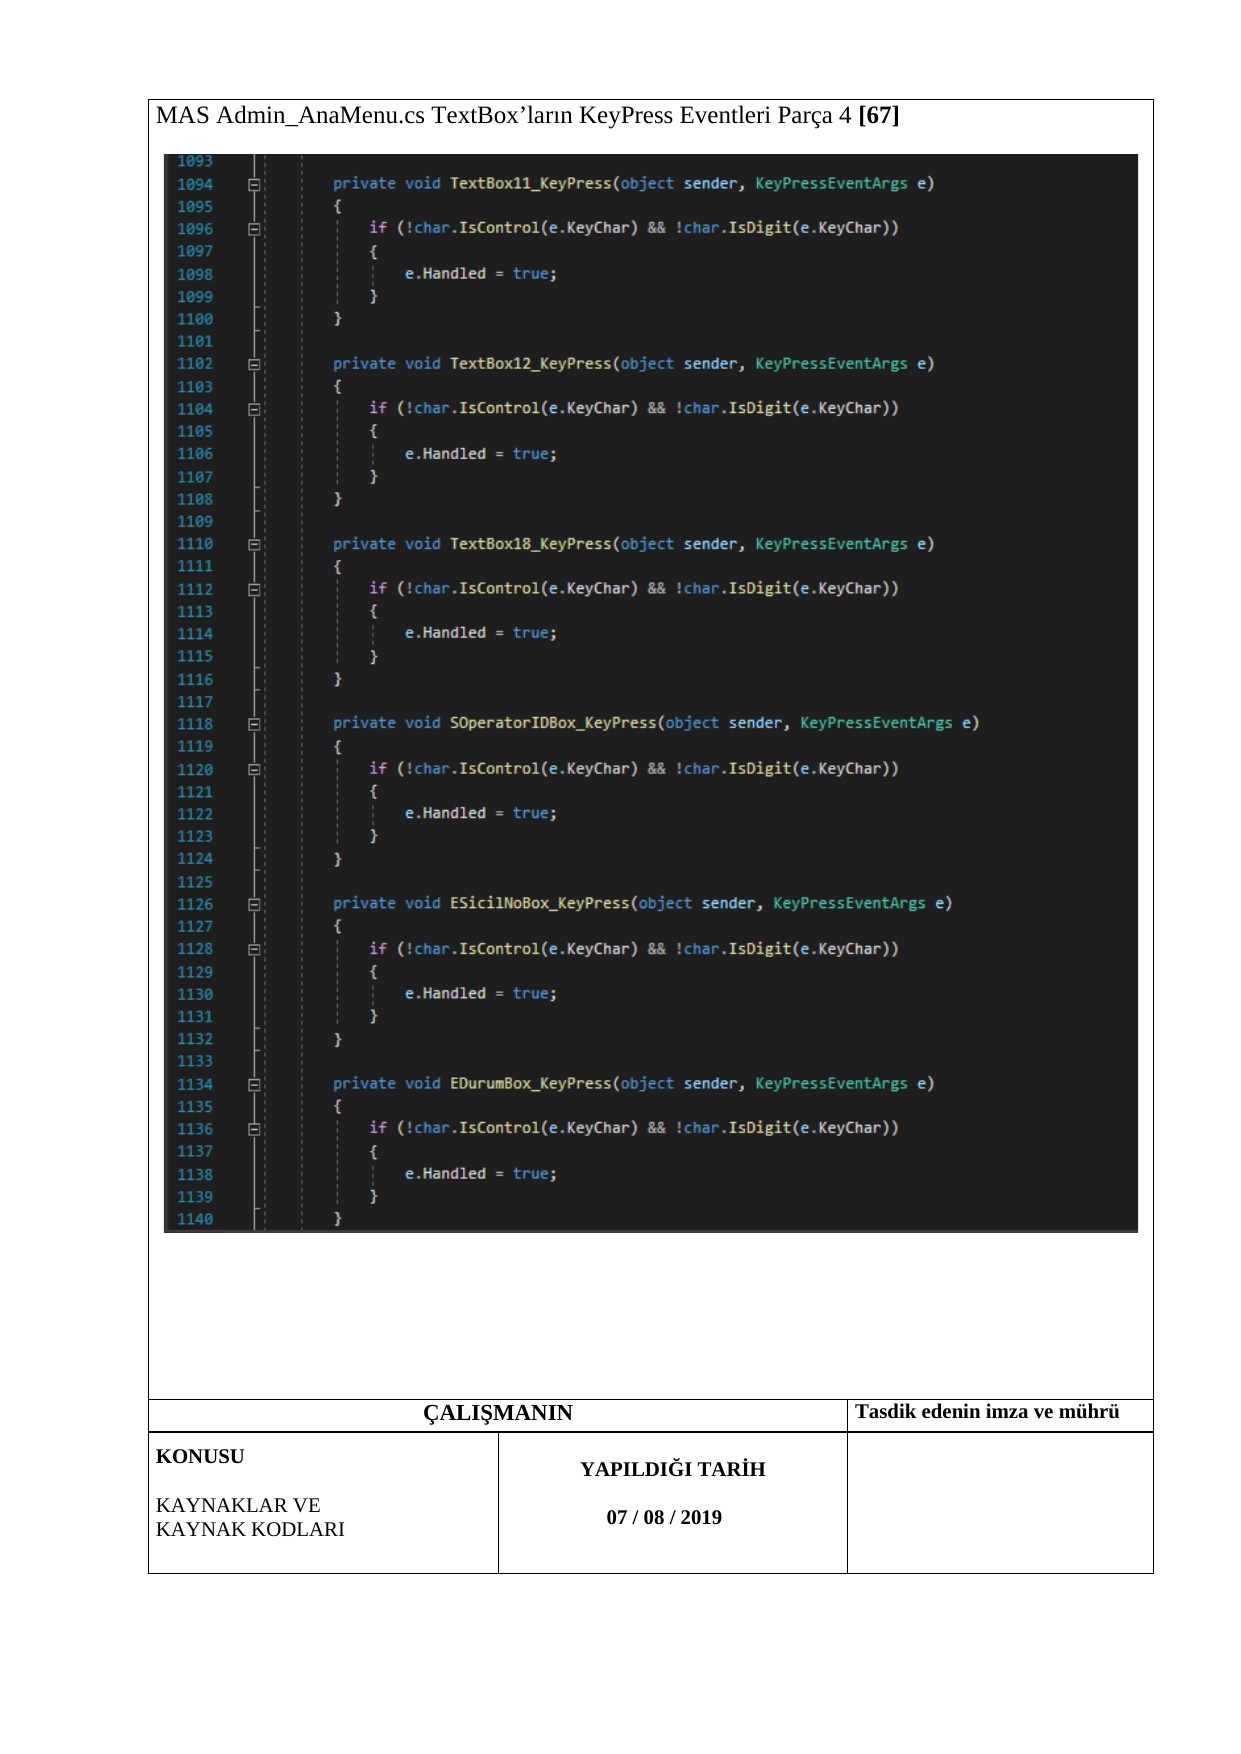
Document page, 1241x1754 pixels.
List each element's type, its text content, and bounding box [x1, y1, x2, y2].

table_cell KONUSU KAYNAKLAR VE KAYNAK KODLARI [149, 1433, 498, 1573]
table_cell MAS Admin_AnaMenu.cs TextBox’ların KeyPress Eventleri Parça 4 [67] [149, 100, 1153, 1398]
table_cell YAPILDIĞI TARİH 07 / 08 / 2019 [499, 1433, 847, 1573]
picture [163, 154, 1139, 1233]
table_cell ÇALIŞMANIN [149, 1400, 847, 1431]
table_cell [848, 1433, 1153, 1573]
table_cell Tasdik edenin imza ve mührü [848, 1400, 1153, 1431]
